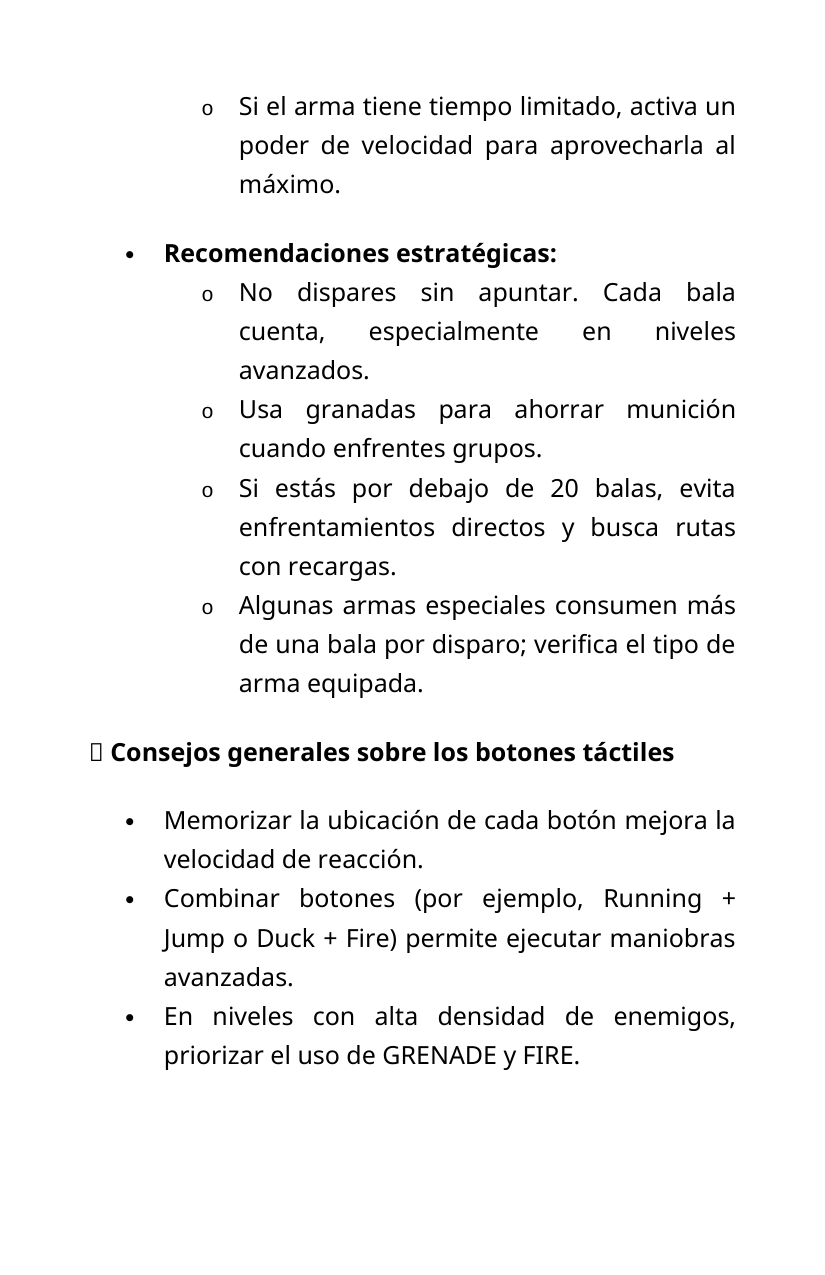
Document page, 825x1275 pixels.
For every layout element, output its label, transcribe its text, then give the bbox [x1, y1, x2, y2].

list Recomendaciones estratégicas: [126, 235, 736, 269]
list Si estás por debajo de 20 balas, evita enfrentamientos directos y busca rutas con recargas. [201, 470, 736, 583]
list Si el arma tiene tiempo limitado, activa un poder de velocidad para aprovecharla al máximo. [201, 89, 736, 201]
list Algunas armas especiales consumen más de una bala por disparo; verifica el tipo de arma equipada. [201, 588, 736, 700]
list Combinar botones (por ejemplo, Running + Jump o Duck + Fire) permite ejecutar maniobras avanzadas. [126, 881, 736, 993]
text 🧠 Consejos generales sobre los botones táctiles [89, 734, 736, 768]
list No dispares sin apuntar. Cada bala cuenta, especialmente en niveles avanzados. [201, 274, 736, 387]
list Usa granadas para ahorrar munición cuando enfrentes grupos. [201, 392, 736, 465]
list En niveles con alta densidad de enemigos, priorizar el uso de GRENADE y FIRE. [126, 999, 736, 1072]
list Memorizar la ubicación de cada botón mejora la velocidad de reacción. [126, 803, 736, 876]
